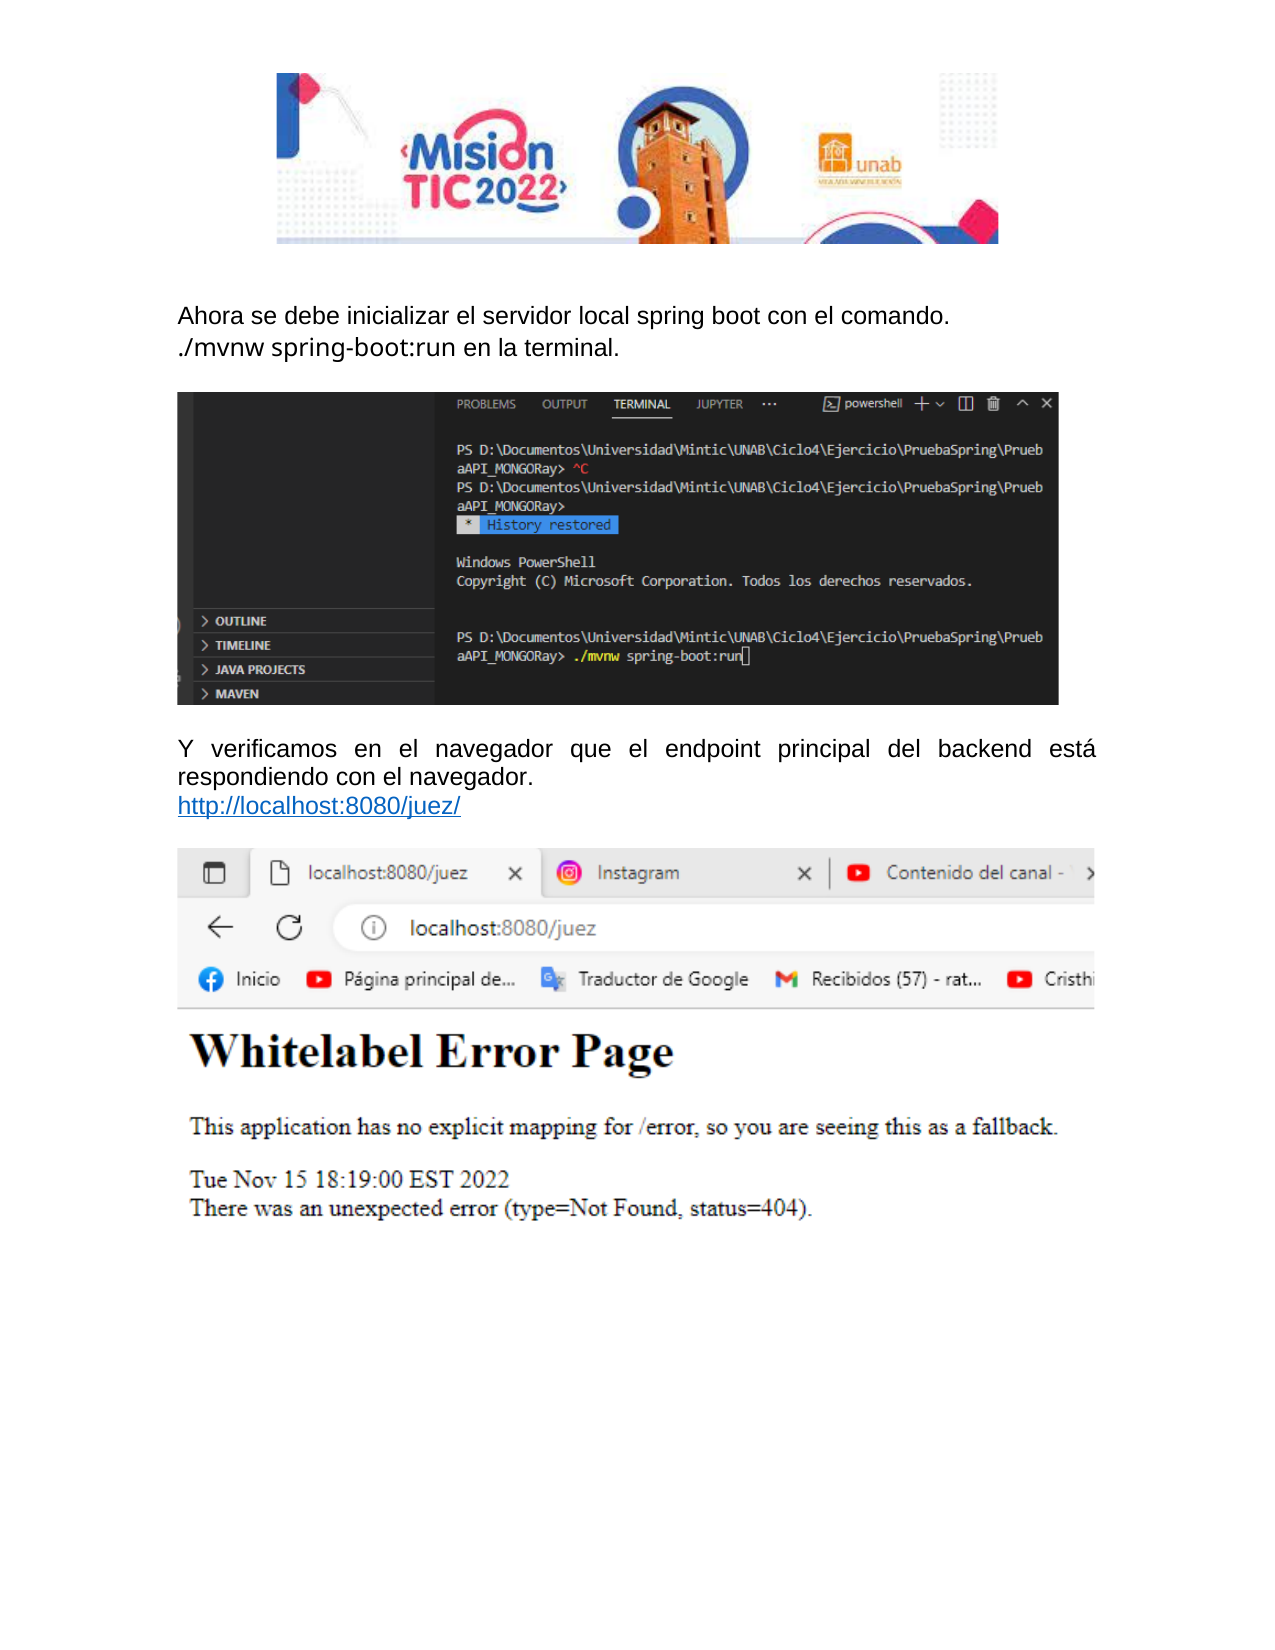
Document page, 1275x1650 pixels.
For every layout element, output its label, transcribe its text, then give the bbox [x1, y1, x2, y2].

picture [177, 848, 1095, 1307]
picture [276, 73, 999, 244]
text Y verificamos en el navegador que el endpoint principal del backend está respondiendo con el navegador. [177, 734, 1098, 791]
picture [177, 392, 1059, 705]
text http://localhost:8080/juez/ [177, 791, 1098, 820]
text Ahora se debe inicializar el servidor local spring boot con el comando. [177, 301, 1098, 329]
text ./mvnw spring-boot:run en la terminal. [177, 329, 1098, 364]
